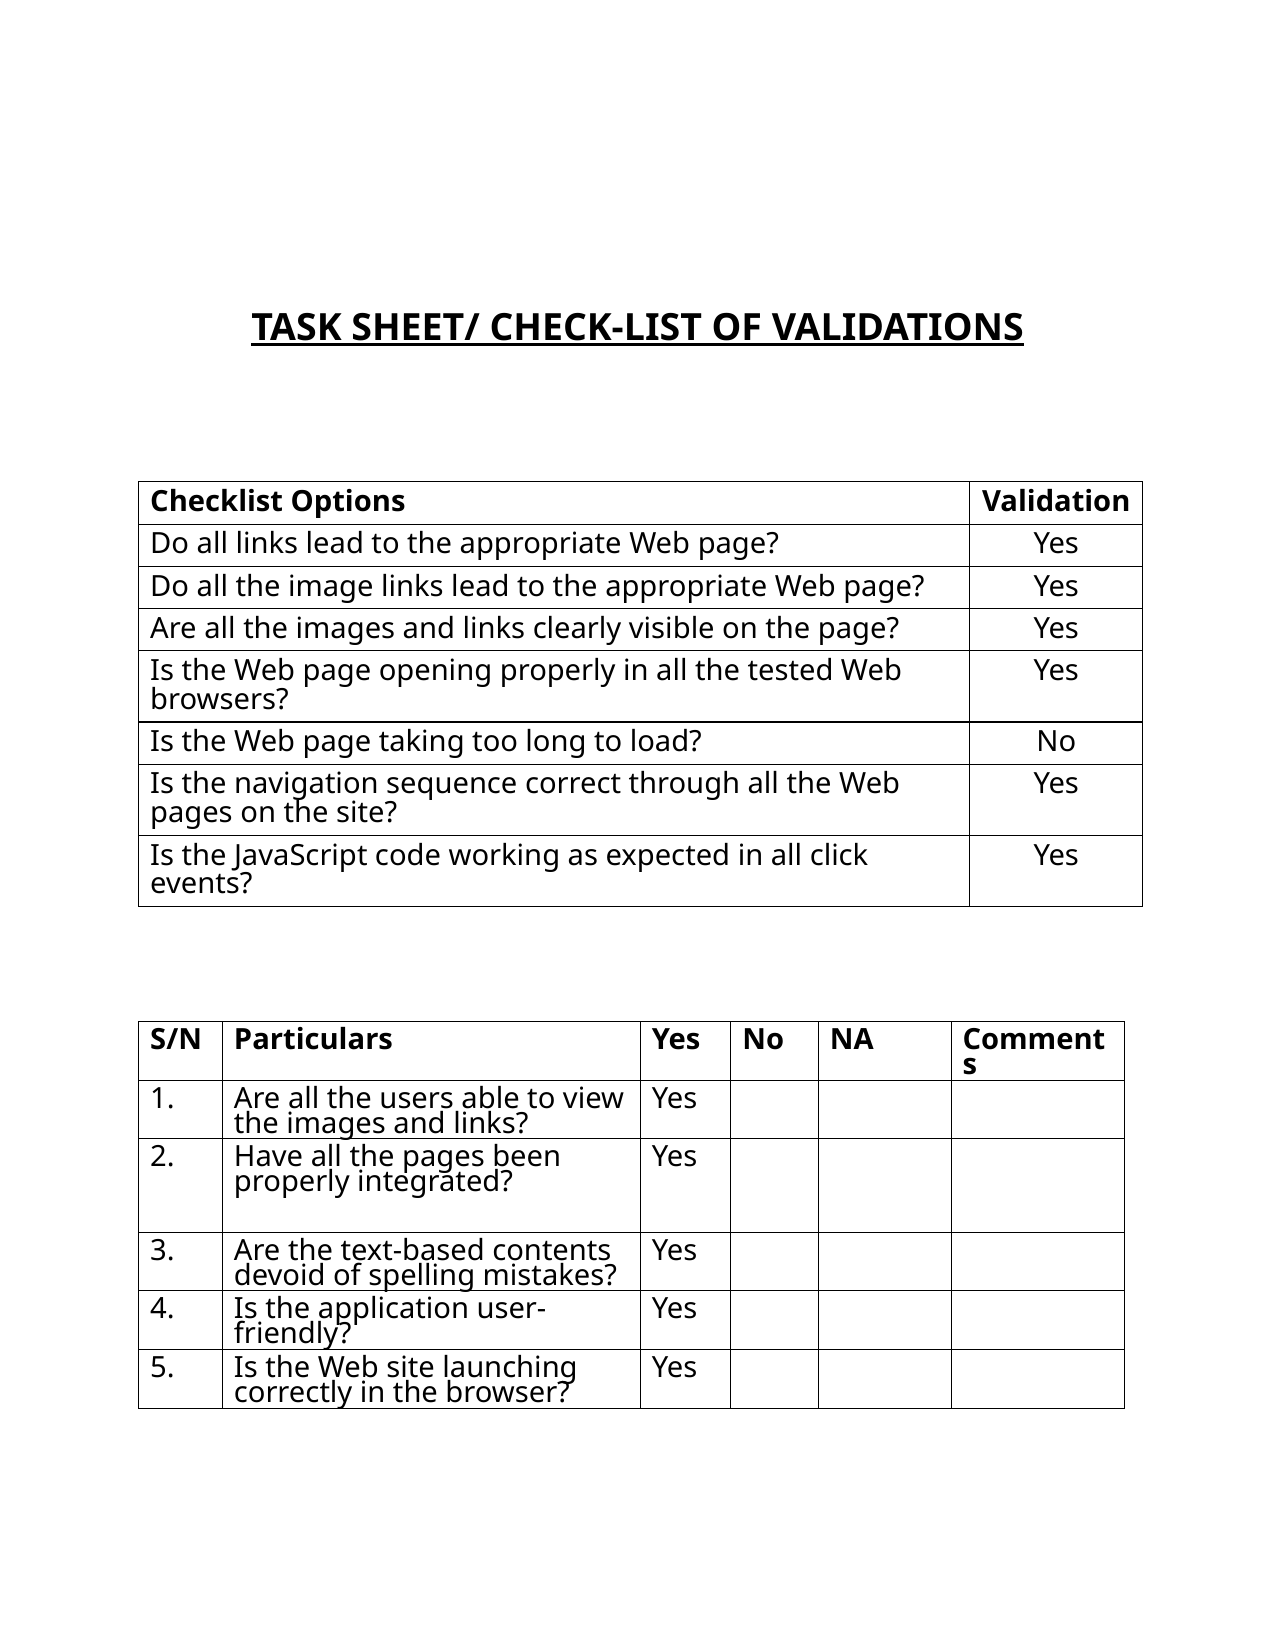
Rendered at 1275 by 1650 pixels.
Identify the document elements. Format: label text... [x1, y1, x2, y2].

table_cell [952, 1350, 1124, 1407]
table_cell [819, 1233, 951, 1290]
table_cell 3. [139, 1233, 222, 1290]
table_cell Is the JavaScript code working as expected in all click events? [139, 836, 969, 906]
table_header Validation [970, 482, 1142, 523]
table_cell Are the text-based contents devoid of spelling mistakes? [223, 1233, 640, 1290]
table_cell Do all the image links lead to the appropriate Web page? [139, 567, 969, 608]
table_cell Yes [970, 525, 1142, 566]
table_cell Yes [641, 1350, 730, 1407]
table_cell Yes [970, 567, 1142, 608]
table_cell Yes [970, 609, 1142, 650]
table_cell [819, 1139, 951, 1232]
table_cell 5. [139, 1350, 222, 1407]
table_cell Do all links lead to the appropriate Web page? [139, 525, 969, 566]
text TASK SHEET/ CHECK-LIST OF VALIDATIONS [150, 317, 1125, 346]
table_cell Is the Web page taking too long to load? [139, 723, 969, 764]
table_cell Yes [641, 1139, 730, 1232]
table_cell [731, 1233, 818, 1290]
table_cell 1. [139, 1081, 222, 1138]
table_cell [819, 1350, 951, 1407]
table_cell [952, 1233, 1124, 1290]
table_cell No [970, 723, 1142, 764]
table_cell Yes [970, 651, 1142, 721]
table_cell [731, 1081, 818, 1138]
table_header Yes [641, 1022, 730, 1079]
table_header Comments [952, 1022, 1124, 1079]
table_cell Are all the users able to view the images and links? [223, 1081, 640, 1138]
table_cell [952, 1081, 1124, 1138]
table_header Checklist Options [139, 482, 969, 523]
table_cell Yes [641, 1081, 730, 1138]
table_cell Yes [970, 836, 1142, 906]
table_cell Is the application user-friendly? [223, 1291, 640, 1349]
table_cell [731, 1291, 818, 1349]
table_cell [731, 1139, 818, 1232]
table_cell [731, 1350, 818, 1407]
table_cell Yes [641, 1233, 730, 1290]
table_cell 2. [139, 1139, 222, 1232]
table_cell Is the navigation sequence correct through all the Web pages on the site? [139, 765, 969, 835]
table_cell Have all the pages been properly integrated? [223, 1139, 640, 1232]
table_header Particulars [223, 1022, 640, 1079]
table_cell Are all the images and links clearly visible on the page? [139, 609, 969, 650]
table_cell Is the Web site launching correctly in the browser? [223, 1350, 640, 1407]
table_cell Yes [970, 765, 1142, 835]
table_header No [731, 1022, 818, 1079]
table_cell [952, 1291, 1124, 1349]
table_cell Yes [641, 1291, 730, 1349]
table_cell [952, 1139, 1124, 1232]
table_cell Is the Web page opening properly in all the tested Web browsers? [139, 651, 969, 721]
table_header NA [819, 1022, 951, 1079]
table_cell [819, 1081, 951, 1138]
table_header S/N [139, 1022, 222, 1079]
table_cell [819, 1291, 951, 1349]
table_cell 4. [139, 1291, 222, 1349]
